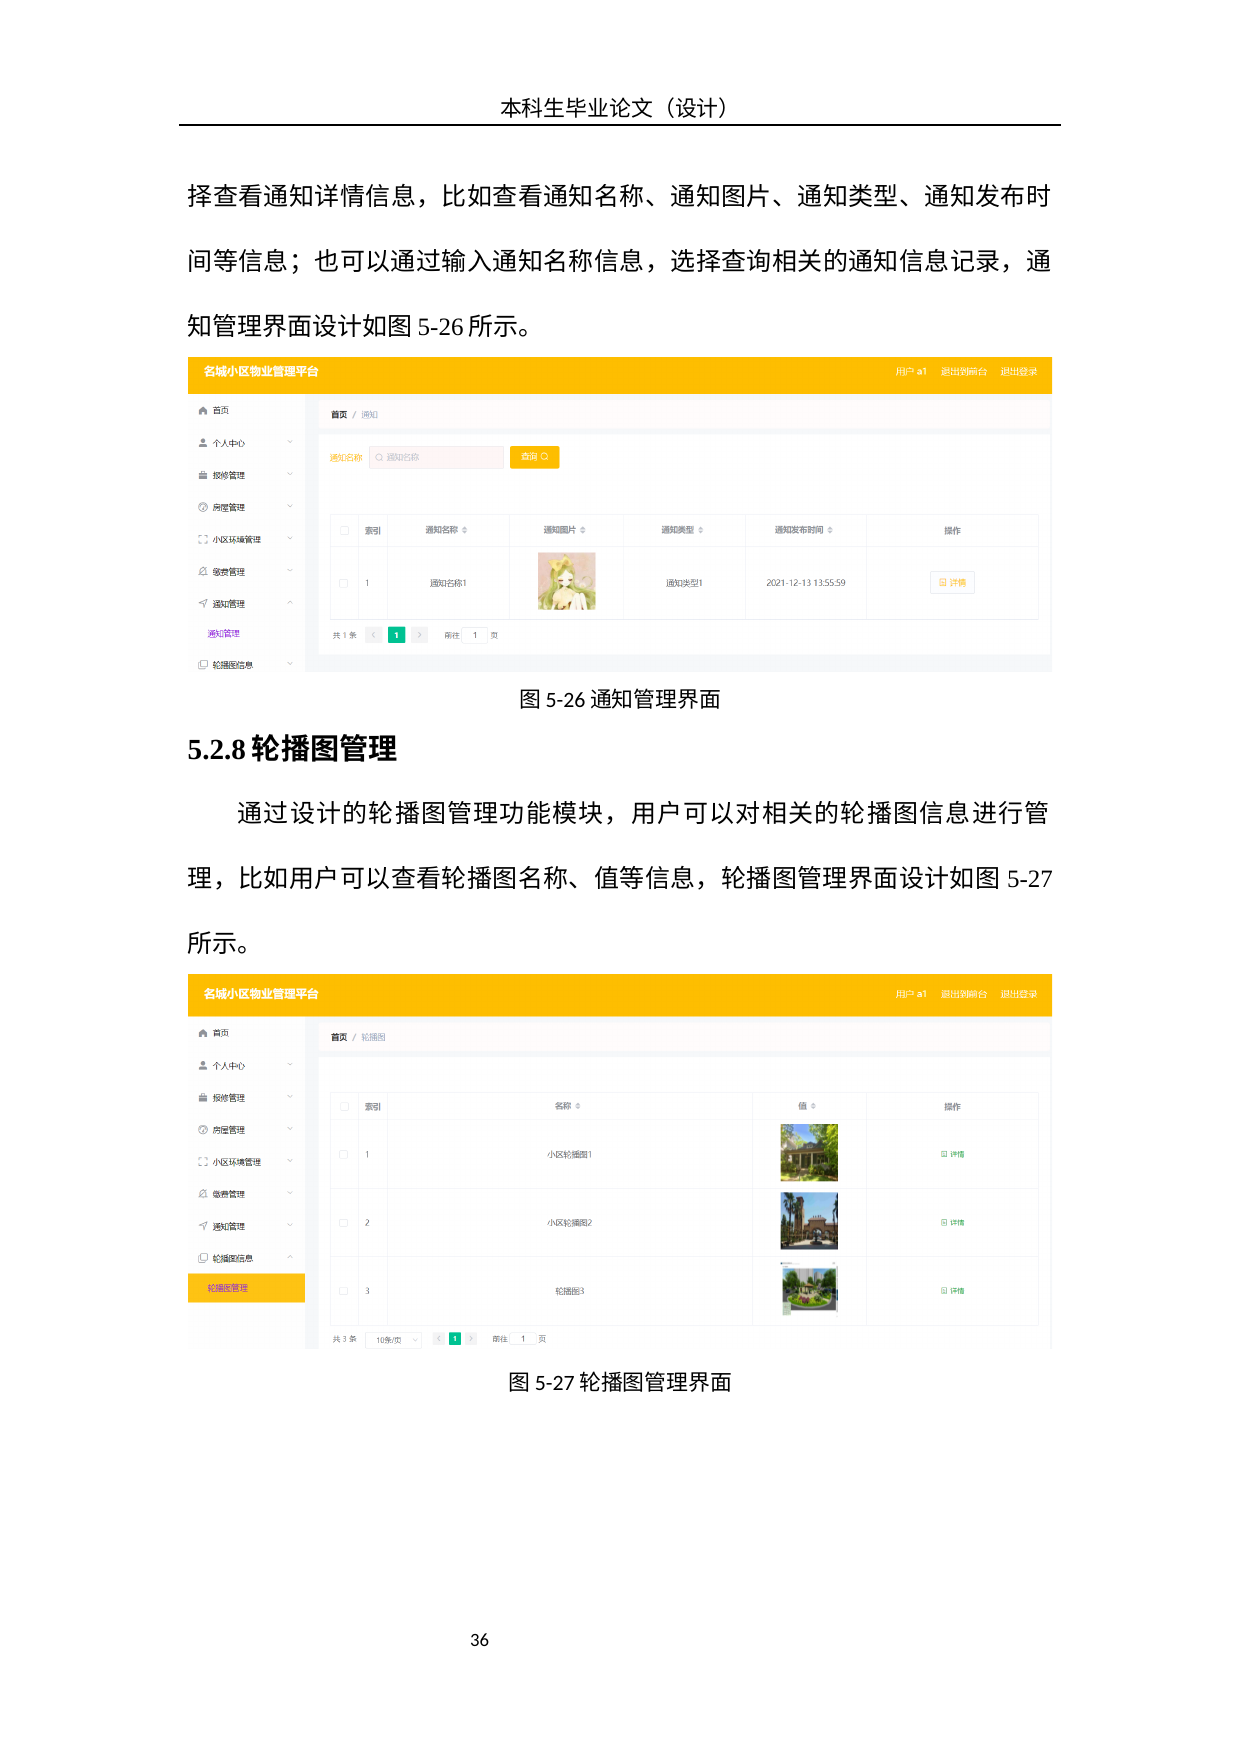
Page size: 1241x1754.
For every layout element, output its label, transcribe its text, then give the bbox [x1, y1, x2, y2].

subtitle 5.2.8轮播图管理 [187, 714, 1053, 779]
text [187, 162, 1053, 357]
text 通过设计的轮播图管理功能模块，用户可以对相关的轮播图信息进行管理，比如用户可以查看轮播图名称、值等信息，轮播图管理界面设计如图5-27所示。 [187, 779, 1053, 974]
text 图5-26通知管理界面 [187, 682, 1053, 714]
text 图5-27轮播图管理界面 [187, 1364, 1053, 1397]
picture [188, 974, 1053, 1349]
picture [188, 357, 1053, 672]
